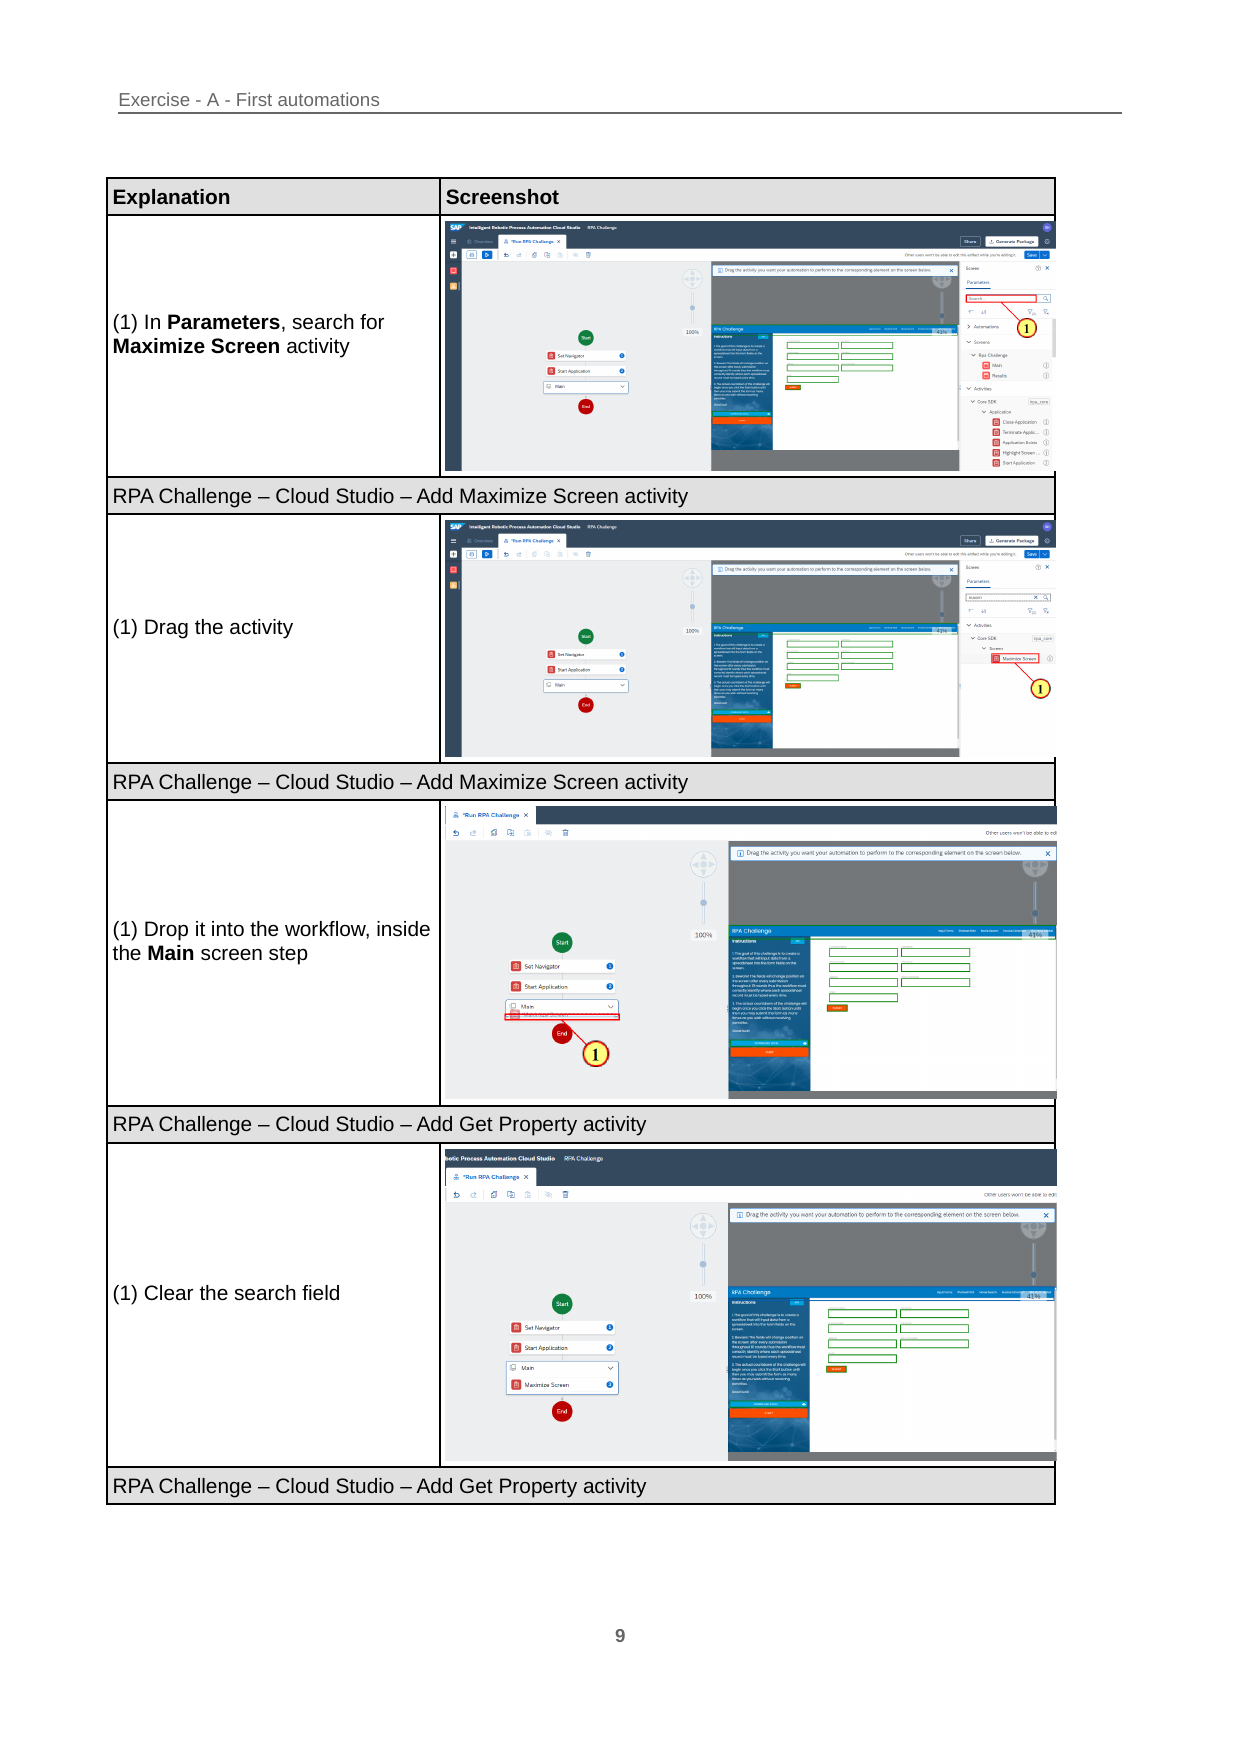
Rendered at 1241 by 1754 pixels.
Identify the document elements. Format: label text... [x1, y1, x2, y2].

table_cell RPA Challenge – Cloud Studio – Add Get Property activity [108, 1107, 1054, 1142]
picture [445, 1149, 1057, 1461]
table_cell RPA Challenge – Cloud Studio – Add Maximize Screen activity [108, 478, 1054, 513]
picture [445, 806, 1057, 1099]
picture [445, 520, 1056, 757]
table_cell (1) Drop it into the workflow, inside the Main screen step [108, 801, 439, 1105]
table_header Explanation [108, 179, 439, 214]
table_header Screenshot [441, 179, 1054, 214]
table_cell (1) In Parameters, search for Maximize Screen activity [108, 216, 439, 476]
table_cell RPA Challenge – Cloud Studio – Add Get Property activity [108, 1468, 1054, 1503]
table_cell [441, 1144, 1054, 1466]
table_cell (1) Clear the search field [108, 1144, 439, 1466]
table_cell [441, 216, 1054, 476]
table_cell [441, 515, 1054, 762]
table_cell [441, 801, 1054, 1105]
table_cell RPA Challenge – Cloud Studio – Add Maximize Screen activity [108, 764, 1054, 799]
table_cell (1) Drag the activity [108, 515, 439, 762]
picture [445, 221, 1056, 471]
